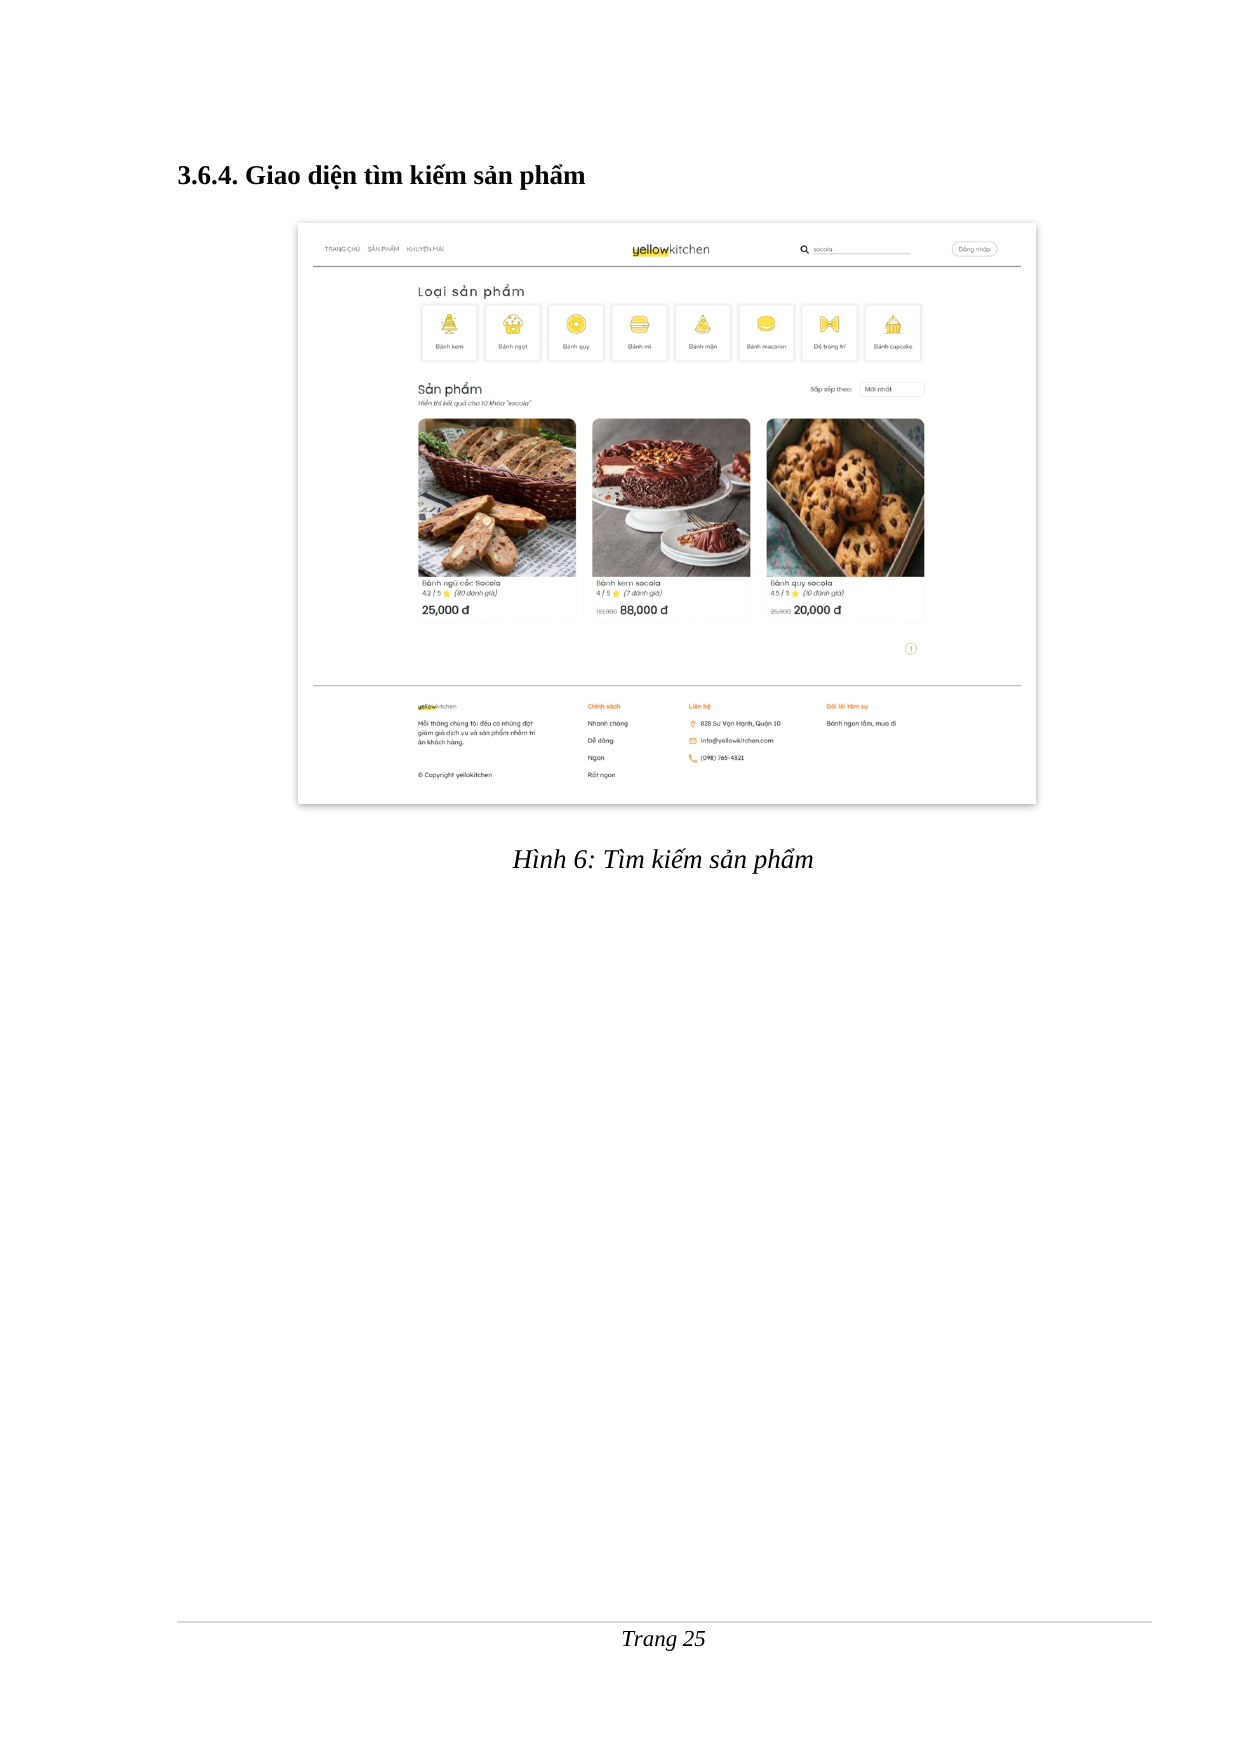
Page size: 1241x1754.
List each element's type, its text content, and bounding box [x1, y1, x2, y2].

picture [313, 237, 1021, 789]
text Giao diện tìm kiếm sản phẩm [177, 159, 1152, 190]
text Hình 6: Tìm kiếm sản phẩm [177, 843, 1152, 874]
